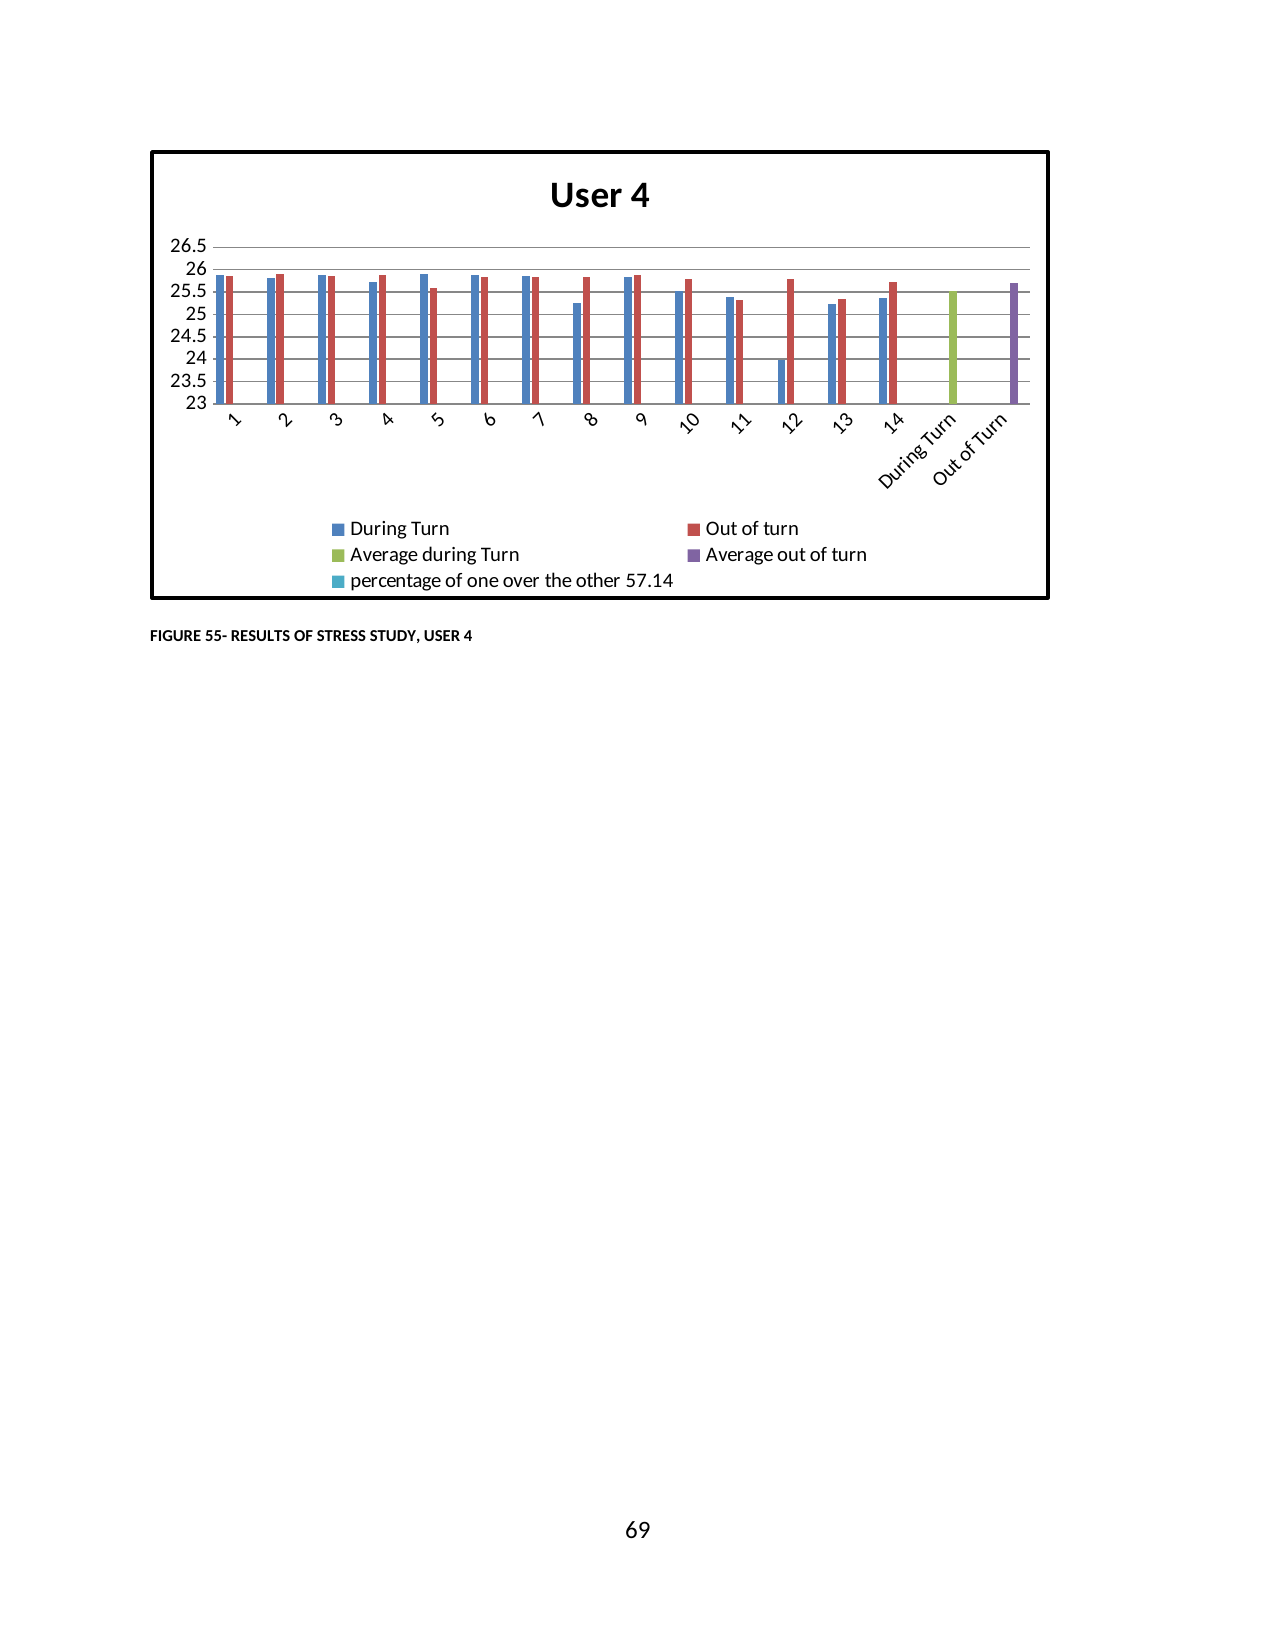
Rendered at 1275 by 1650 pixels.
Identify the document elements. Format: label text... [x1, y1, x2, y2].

text Figure - RESULTS OF STRESS STUDY, USER 4 [150, 625, 1125, 646]
